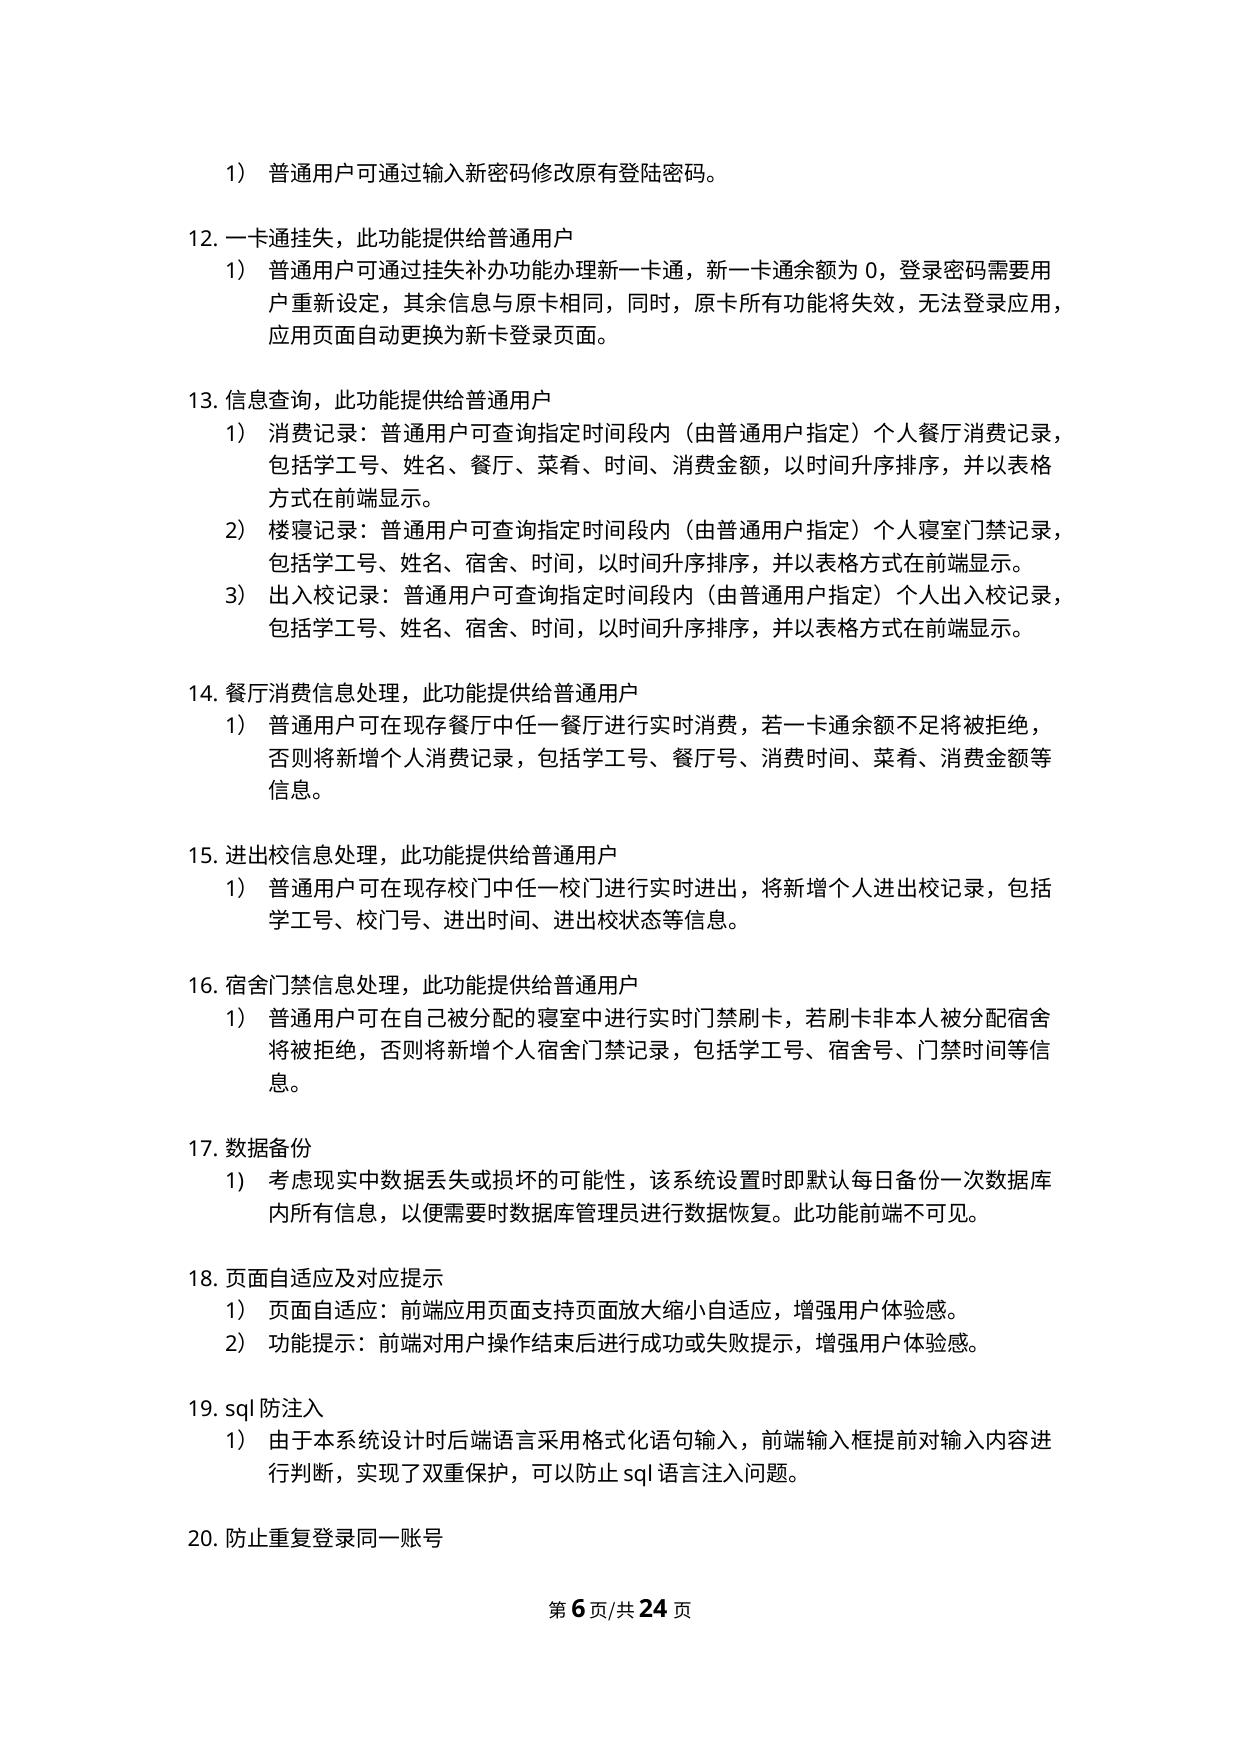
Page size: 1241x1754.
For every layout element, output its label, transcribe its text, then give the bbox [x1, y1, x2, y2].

list 防止重复登录同一账号 [187, 1521, 1053, 1553]
list 信息查询，此功能提供给普通用户 [187, 383, 1053, 416]
list 普通用户可在现存校门中任一校门进行实时进出，将新增个人进出校记录，包括学工号、校门号、进出时间、进出校状态等信息。 [225, 871, 1053, 936]
list 普通用户可通过挂失补办功能办理新一卡通，新一卡通余额为0，登录密码需要用户重新设定，其余信息与原卡相同，同时，原卡所有功能将失效，无法登录应用，应用页面自动更换为新卡登录页面。 [225, 253, 1053, 351]
list 出入校记录：普通用户可查询指定时间段内（由普通用户指定）个人出入校记录，包括学工号、姓名、宿舍、时间，以时间升序排序，并以表格方式在前端显示。 [225, 578, 1053, 643]
list 页面自适应及对应提示 [187, 1261, 1053, 1293]
list 餐厅消费信息处理，此功能提供给普通用户 [187, 676, 1053, 708]
list 楼寝记录：普通用户可查询指定时间段内（由普通用户指定）个人寝室门禁记录，包括学工号、姓名、宿舍、时间，以时间升序排序，并以表格方式在前端显示。 [225, 513, 1053, 578]
list 进出校信息处理，此功能提供给普通用户 [187, 838, 1053, 871]
list 普通用户可在现存餐厅中任一餐厅进行实时消费，若一卡通余额不足将被拒绝，否则将新增个人消费记录，包括学工号、餐厅号、消费时间、菜肴、消费金额等信息。 [225, 708, 1053, 806]
list 一卡通挂失，此功能提供给普通用户 [187, 221, 1053, 253]
list 由于本系统设计时后端语言采用格式化语句输入，前端输入框提前对输入内容进行判断，实现了双重保护，可以防止sql语言注入问题。 [225, 1423, 1053, 1488]
list sql防注入 [187, 1391, 1053, 1423]
list 消费记录：普通用户可查询指定时间段内（由普通用户指定）个人餐厅消费记录，包括学工号、姓名、餐厅、菜肴、时间、消费金额，以时间升序排序，并以表格方式在前端显示。 [225, 416, 1053, 513]
list 数据备份 [187, 1131, 1053, 1163]
list 宿舍门禁信息处理，此功能提供给普通用户 [187, 968, 1053, 1001]
list 普通用户可在自己被分配的寝室中进行实时门禁刷卡，若刷卡非本人被分配宿舍将被拒绝，否则将新增个人宿舍门禁记录，包括学工号、宿舍号、门禁时间等信息。 [225, 1001, 1053, 1098]
list 功能提示：前端对用户操作结束后进行成功或失败提示，增强用户体验感。 [225, 1326, 1053, 1358]
list 页面自适应：前端应用页面支持页面放大缩小自适应，增强用户体验感。 [225, 1293, 1053, 1326]
list 普通用户可通过输入新密码修改原有登陆密码。 [225, 156, 1053, 188]
list 考虑现实中数据丢失或损坏的可能性，该系统设置时即默认每日备份一次数据库内所有信息，以便需要时数据库管理员进行数据恢复。此功能前端不可见。 [225, 1163, 1053, 1228]
